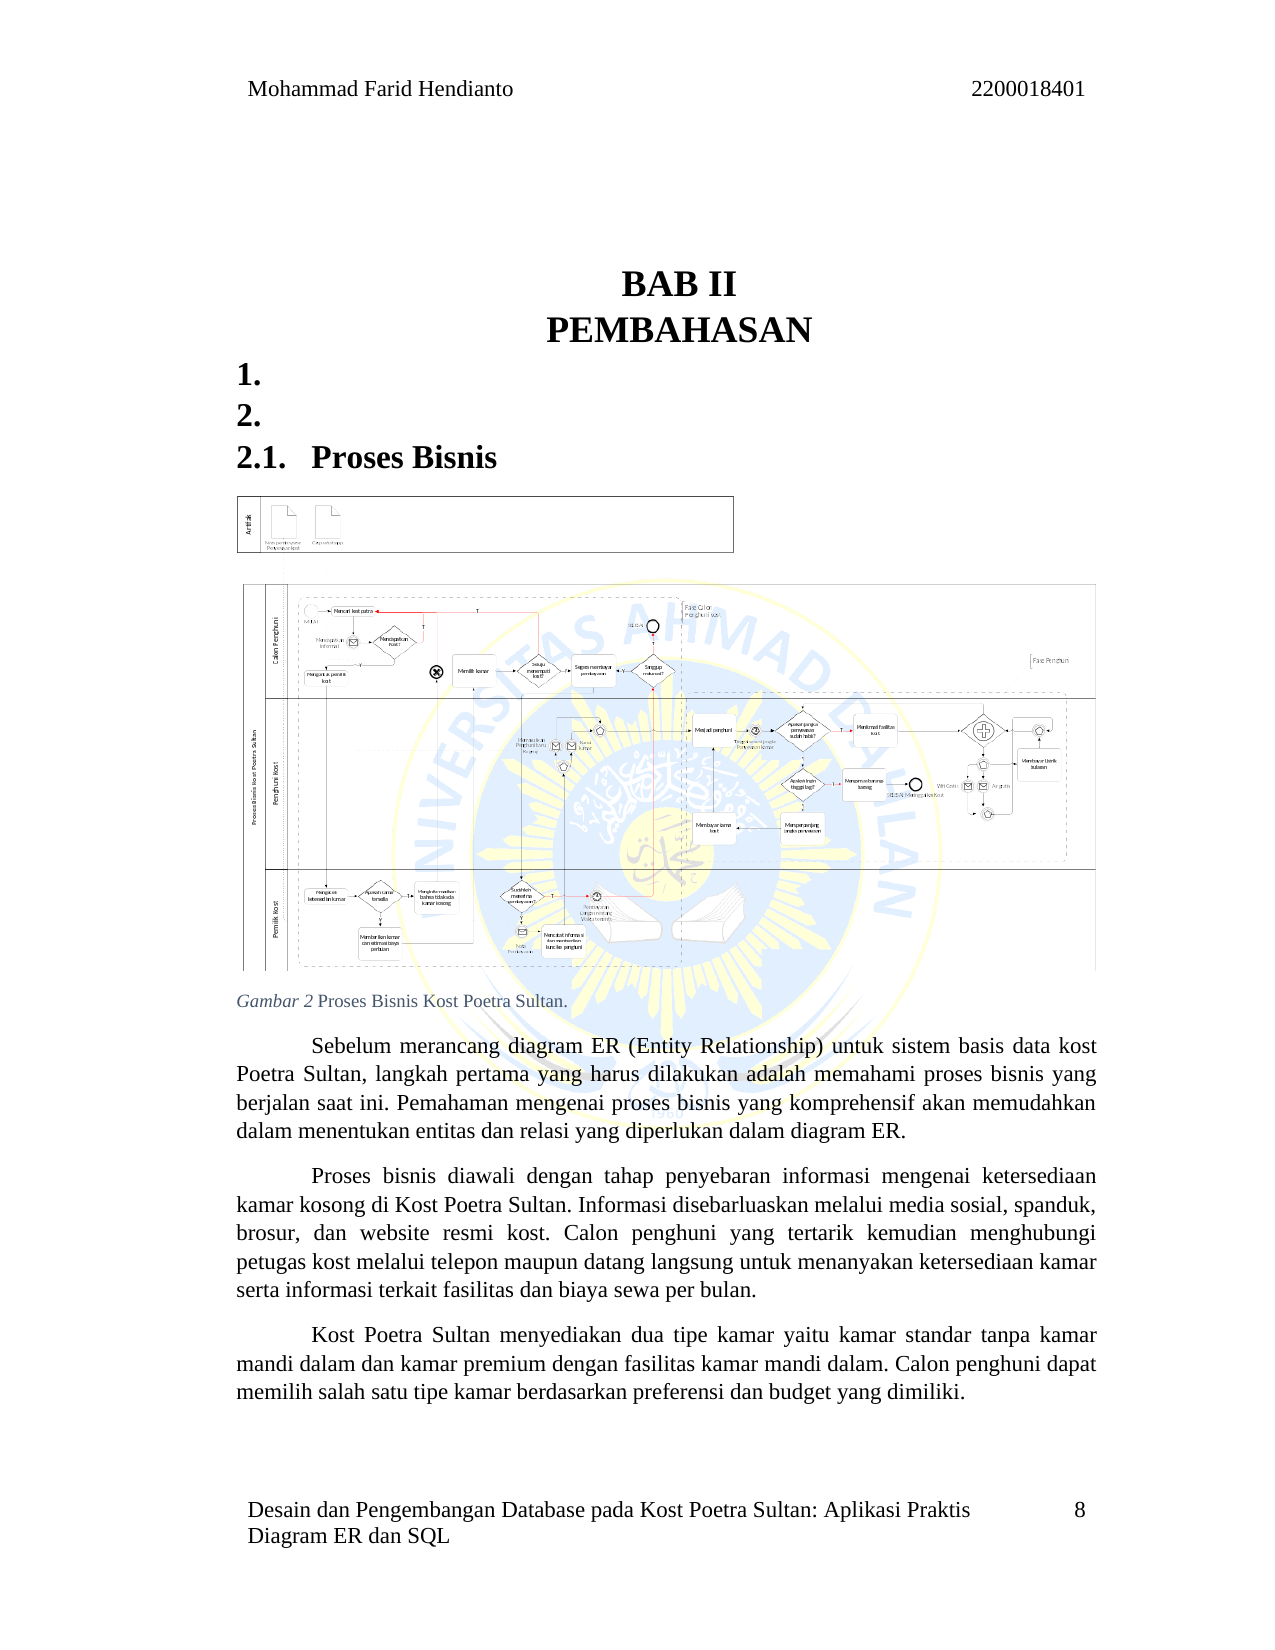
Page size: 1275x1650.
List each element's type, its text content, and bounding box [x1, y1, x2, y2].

text Proses bisnis diawali dengan tahap penyebaran informasi mengenai ketersediaan kamar kosong di Kost Poetra Sultan. Informasi disebarluaskan melalui media sosial, spanduk, brosur, dan website resmi kost. Calon penghuni yang tertarik kemudian menghubungi petugas kost melalui telepon maupun datang langsung untuk menanyakan ketersediaan kamar serta informasi terkait fasilitas dan biaya sewa per bulan. [236, 1162, 1098, 1302]
text Kost Poetra Sultan menyediakan dua tipe kamar yaitu kamar standar tanpa kamar mandi dalam dan kamar premium dengan fasilitas kamar mandi dalam. Calon penghuni dapat memilih salah satu tipe kamar berdasarkan preferensi dan budget yang dimiliki. [236, 1321, 1098, 1404]
subtitle BAB II PEMBAHASAN [532, 261, 827, 351]
text Gambar 2 Proses Bisnis Kost Poetra Sultan. [236, 989, 1098, 1011]
text Sebelum merancang diagram ER (Entity Relationship) untuk sistem basis data kost Poetra Sultan, langkah pertama yang harus dilakukan adalah memahami proses bisnis yang berjalan saat ini. Pemahaman mengenai proses bisnis yang komprehensif akan memudahkan dalam menentukan entitas dan relasi yang diperlukan dalam diagram ER. [236, 1032, 1098, 1144]
list Proses Bisnis [236, 437, 1098, 475]
